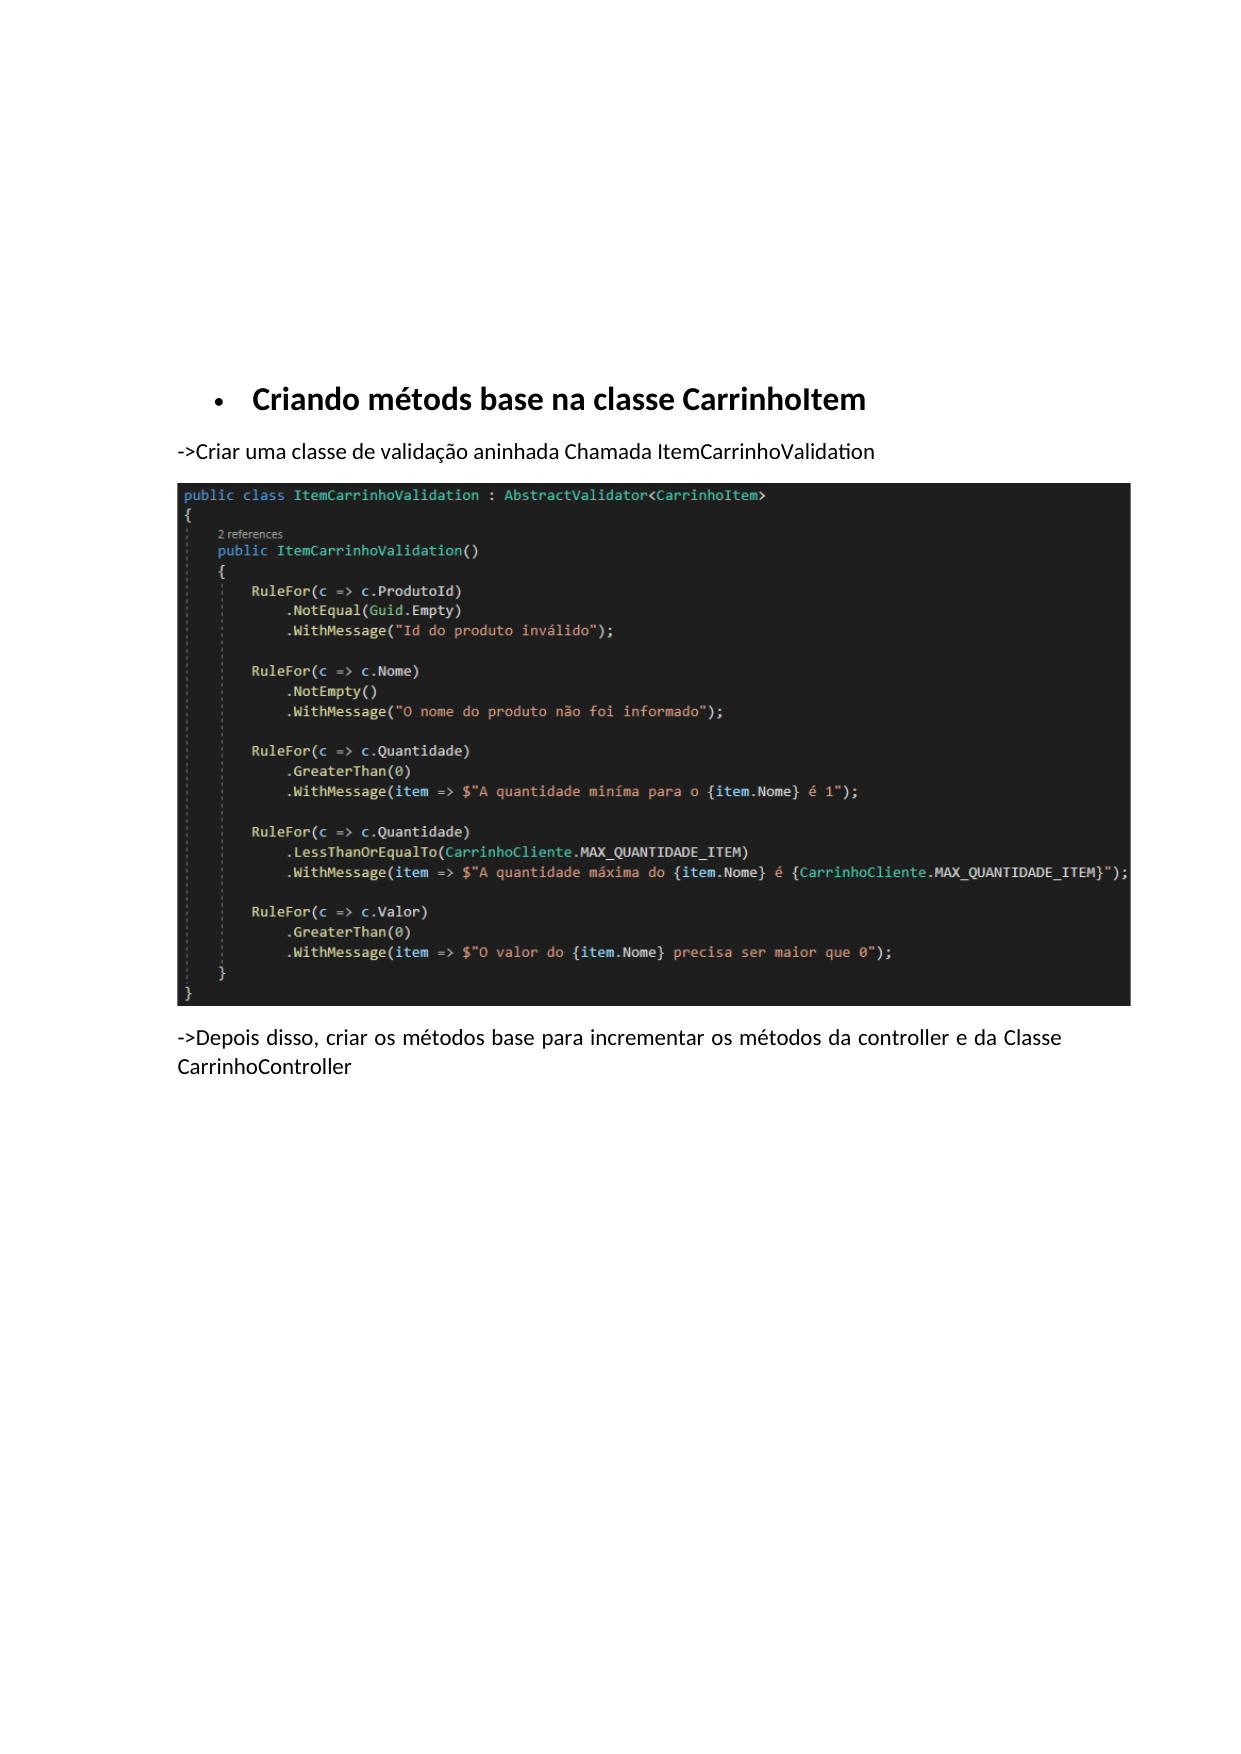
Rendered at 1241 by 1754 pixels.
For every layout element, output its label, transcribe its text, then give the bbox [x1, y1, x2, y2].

list Criando métods base na classe CarrinhoItem [215, 378, 1063, 418]
text ->Criar uma classe de validação aninhada Chamada ItemCarrinhoValidation [177, 437, 1063, 465]
text ->Depois disso, criar os métodos base para incrementar os métodos da controller e da Classe CarrinhoController [177, 1023, 1063, 1081]
picture [177, 483, 1131, 1006]
